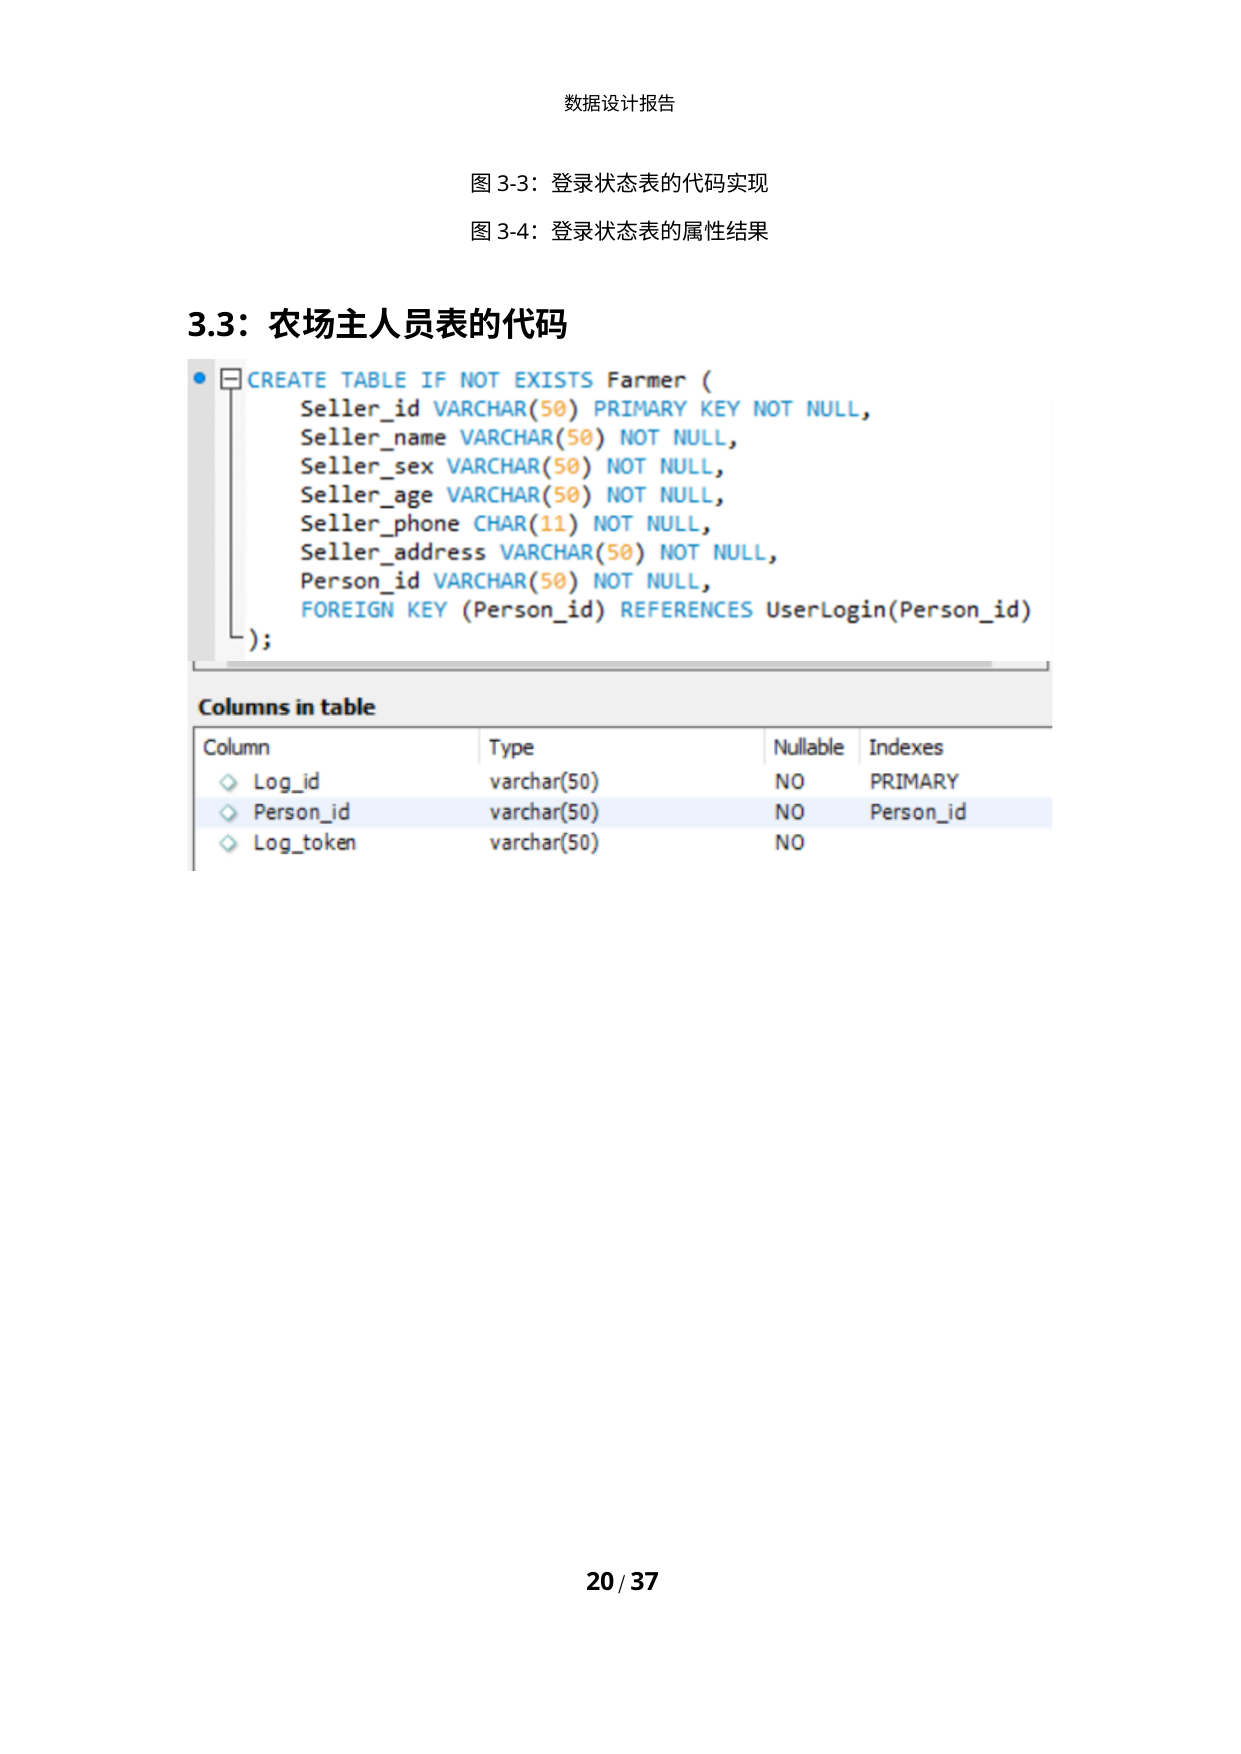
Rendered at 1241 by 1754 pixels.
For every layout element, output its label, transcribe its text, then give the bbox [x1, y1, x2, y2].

text 图3-4：登录状态表的属性结果 [187, 214, 1053, 247]
text 图3-3：登录状态表的代码实现 [187, 166, 1053, 198]
picture [187, 359, 1053, 871]
subtitle 3.3：农场主人员表的代码 [187, 289, 1053, 354]
